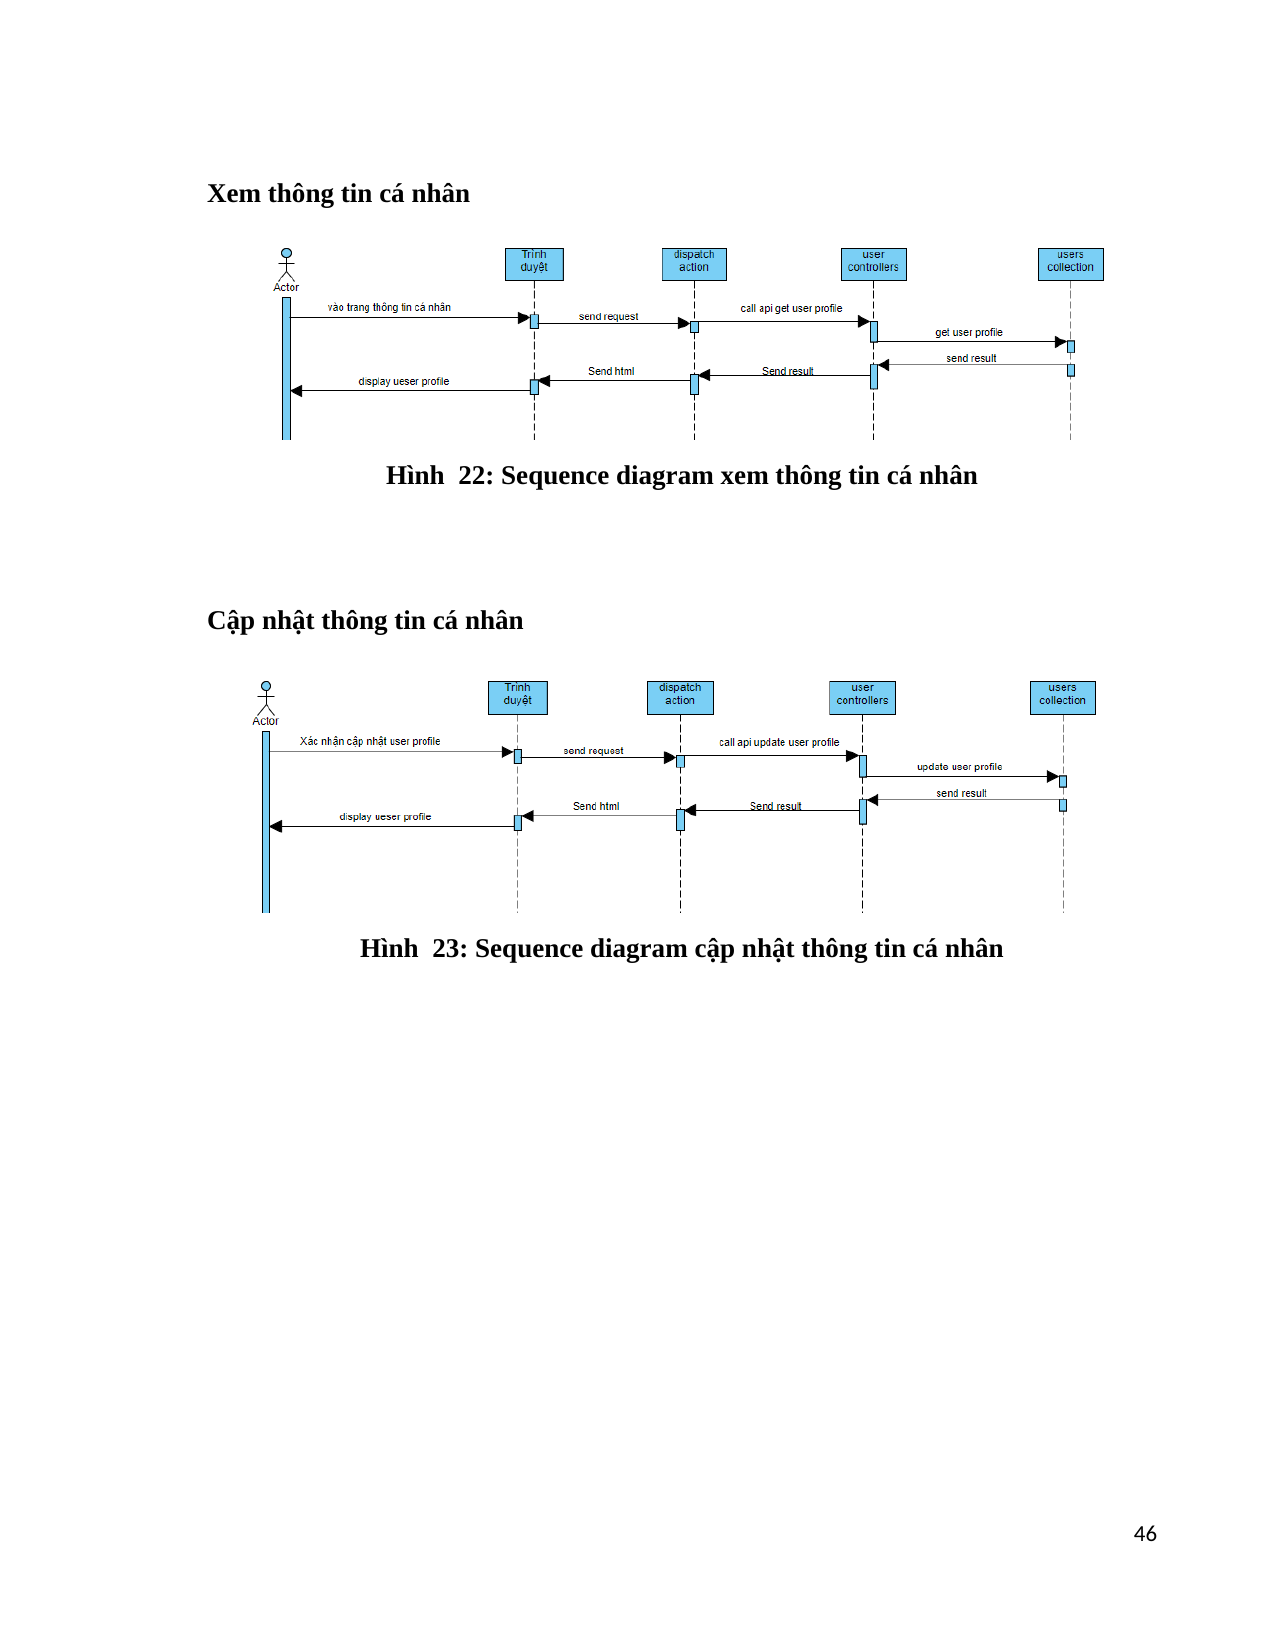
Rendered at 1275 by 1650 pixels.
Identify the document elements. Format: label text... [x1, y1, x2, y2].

text Cập nhật thông tin cá nhân [207, 604, 1157, 636]
text Hình 23: Sequence diagram cập nhật thông tin cá nhân [207, 932, 1157, 963]
picture [206, 227, 1157, 440]
picture [206, 654, 1157, 913]
text Hình 22: Sequence diagram xem thông tin cá nhân [207, 459, 1157, 490]
text Xem thông tin cá nhân [207, 177, 1157, 208]
